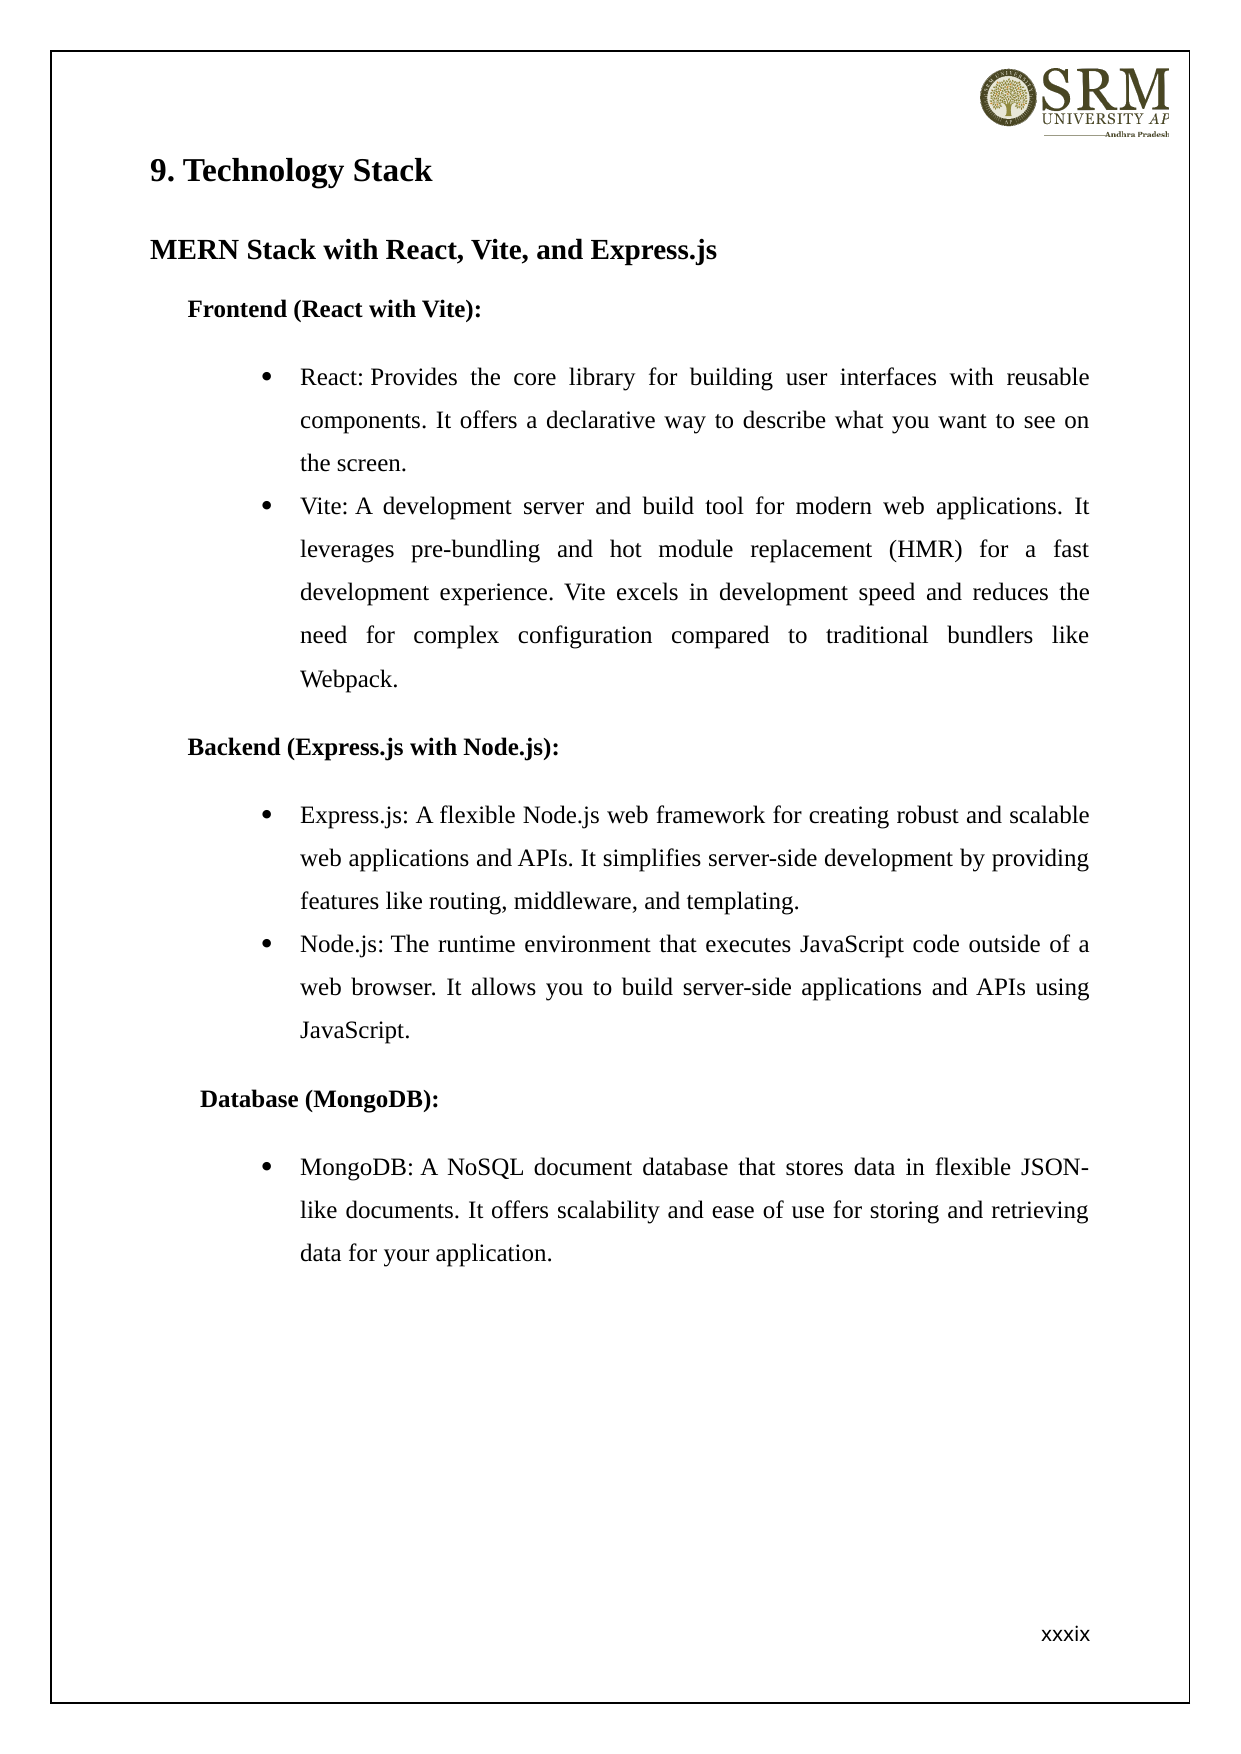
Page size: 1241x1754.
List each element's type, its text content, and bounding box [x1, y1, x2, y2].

list Express.js: A flexible Node.js web framework for creating robust and scalable web applications and APIs. It simplifies server-side development by providing features like routing, middleware, and templating. [262, 800, 1090, 915]
text MERN Stack with React, Vite, and Express.js [150, 232, 1090, 266]
picture [980, 68, 1169, 137]
text Frontend (React with Vite): [150, 294, 1090, 322]
list Node.js: The runtime environment that executes JavaScript code outside of a web browser. It allows you to build server-side applications and APIs using JavaScript. [262, 929, 1090, 1044]
text Database (MongoDB): [150, 1084, 1090, 1112]
list Vite: A development server and build tool for modern web applications. It leverages pre-bundling and hot module replacement (HMR) for a fast development experience. Vite excels in development speed and reduces the need for complex configuration compared to traditional bundlers like Webpack. [262, 491, 1090, 692]
subtitle 9. Technology Stack [150, 150, 1090, 188]
list MongoDB: A NoSQL document database that stores data in flexible JSON-like documents. It offers scalability and ease of use for storing and retrieving data for your application. [262, 1152, 1090, 1267]
list React: Provides the core library for building user interfaces with reusable components. It offers a declarative way to describe what you want to see on the screen. [262, 362, 1090, 477]
text Backend (Express.js with Node.js): [150, 732, 1090, 761]
